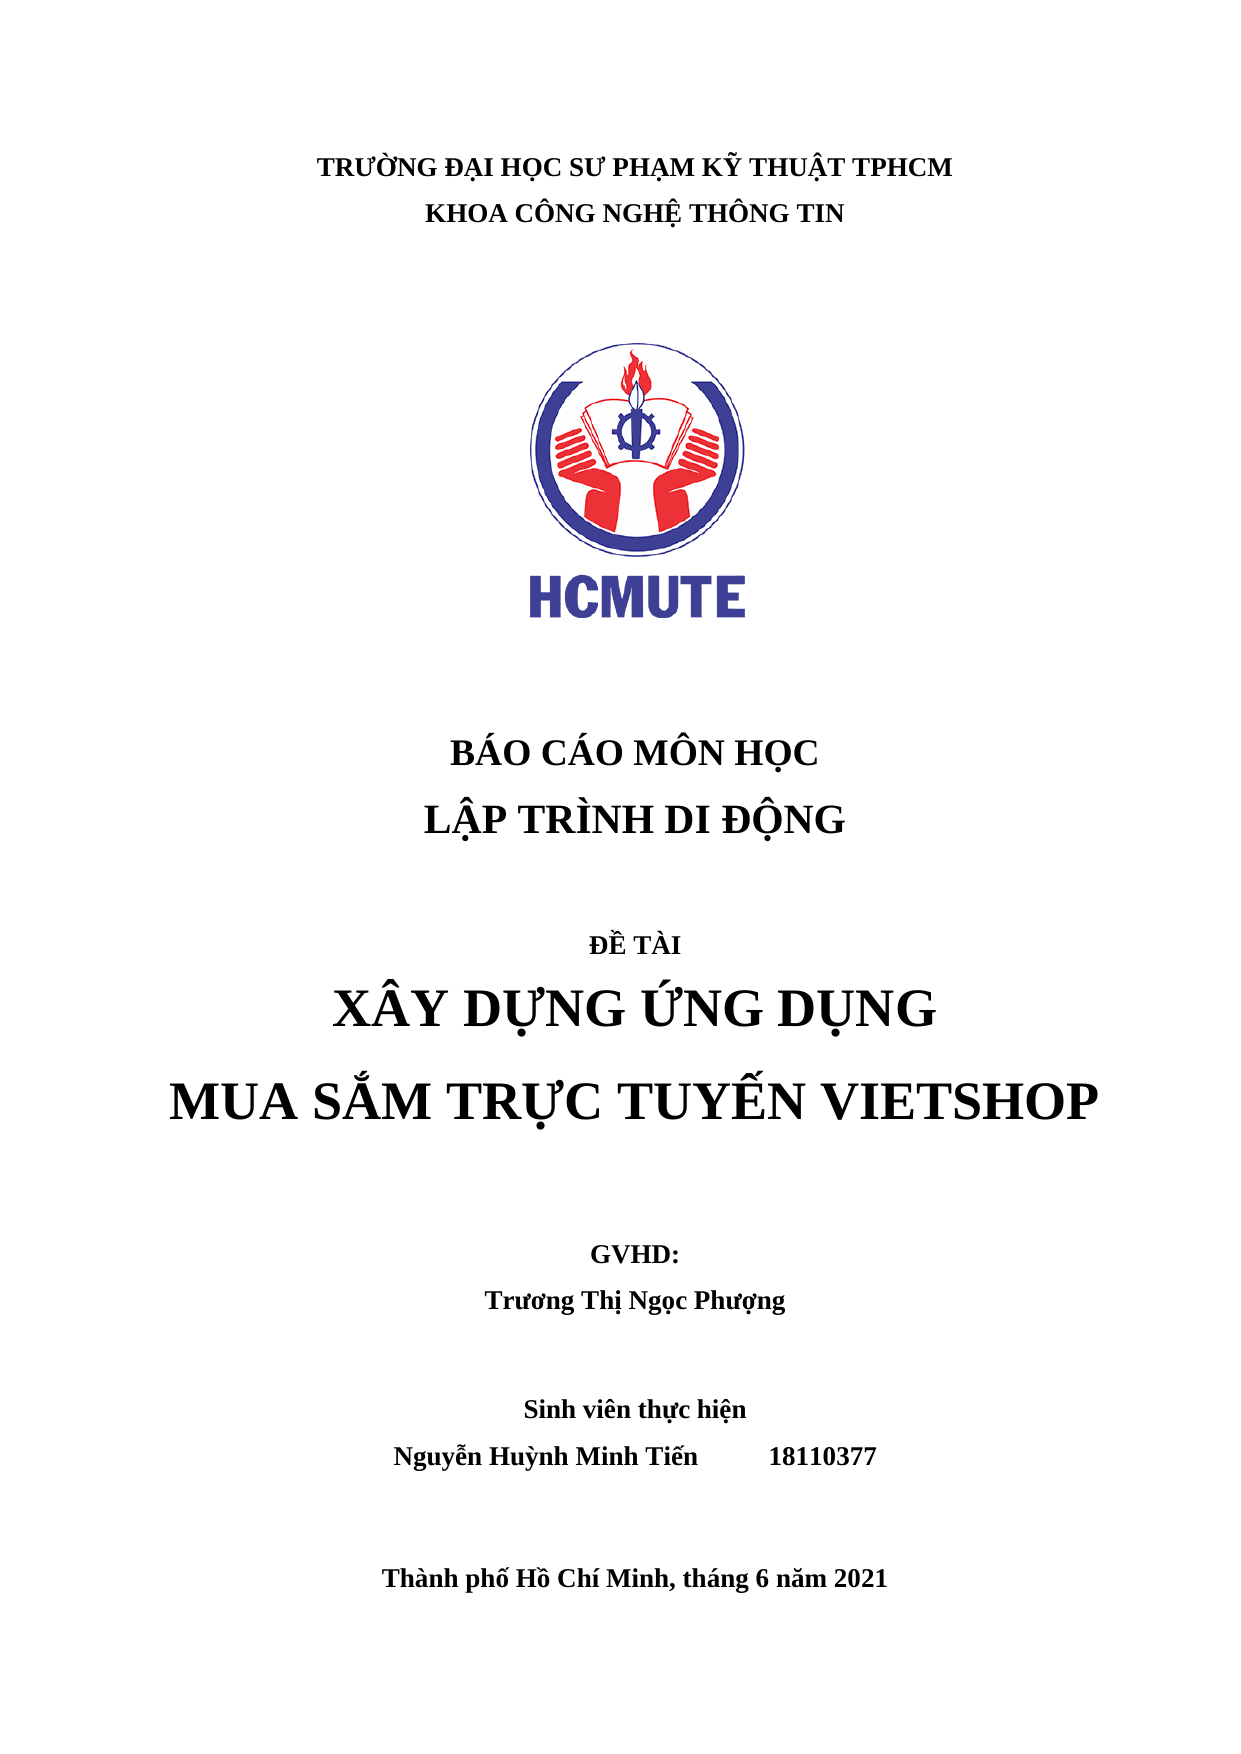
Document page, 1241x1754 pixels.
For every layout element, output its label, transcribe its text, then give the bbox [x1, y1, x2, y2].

text Trương Thị Ngọc Phượng [148, 1284, 1122, 1316]
text Sinh viên thực hiện [148, 1393, 1122, 1425]
text KHOA CÔNG NGHỆ THÔNG TIN [148, 198, 1122, 229]
text Nguyễn Huỳnh Minh Tiến 18110377 [148, 1440, 1122, 1471]
text GVHD: [148, 1238, 1122, 1269]
text TRƯỜNG ĐẠI HỌC SƯ PHẠM KỸ THUẬT TPHCM [148, 151, 1122, 182]
text BÁO CÁO MÔN HỌC [148, 730, 1122, 773]
text XÂY DỰNG ỨNG DỤNG [148, 976, 1122, 1038]
text MUA SẮM TRỰC TUYẾN VIETSHOP [148, 1069, 1122, 1132]
text ĐỀ TÀI [148, 929, 1122, 960]
text Thành phố Hồ Chí Minh, tháng 6 năm 2021 [148, 1562, 1122, 1593]
picture [518, 331, 752, 627]
text LẬP TRÌNH DI ĐỘNG [148, 795, 1122, 843]
